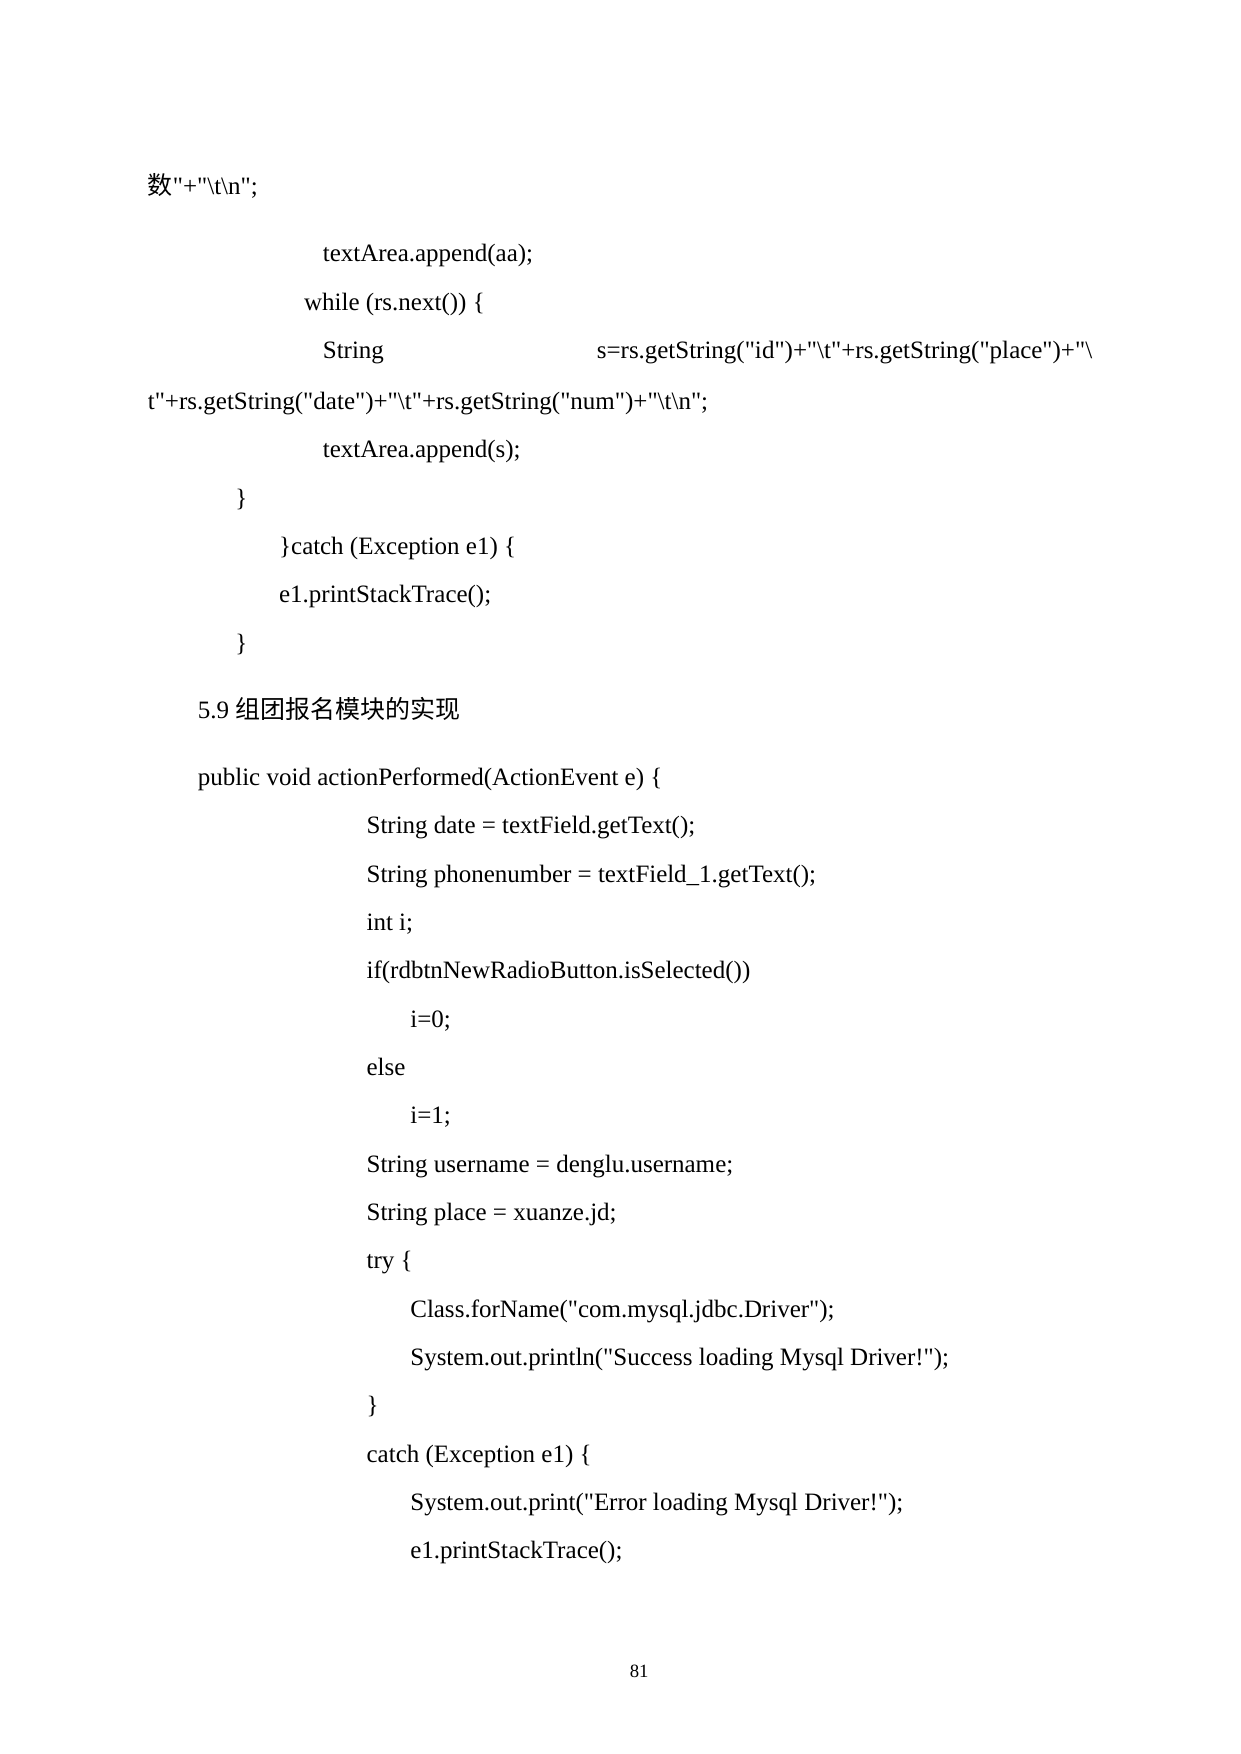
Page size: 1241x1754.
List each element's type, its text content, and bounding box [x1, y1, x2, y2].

text String phonenumber = textField_1.getText(); [148, 856, 1092, 890]
text String date = textField.getText(); [148, 808, 1092, 842]
text i=0; [148, 1001, 1092, 1035]
text String s=rs.getString("id")+"\t"+rs.getString("place")+"\t"+rs.getString("date")+"\t"+rs.getString("num")+"\t\n"; [148, 332, 1092, 417]
text }catch (Exception e1) { [148, 528, 1092, 562]
text textArea.append(s); [148, 432, 1092, 466]
text System.out.println("Success loading Mysql Driver!"); [148, 1339, 1092, 1373]
text catch (Exception e1) { [148, 1436, 1092, 1470]
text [148, 150, 1092, 218]
text } [148, 1388, 1092, 1422]
text try { [148, 1243, 1092, 1277]
text } [148, 625, 1092, 659]
text if(rdbtnNewRadioButton.isSelected()) [148, 953, 1092, 987]
text public void actionPerformed(ActionEvent e) { [148, 759, 1092, 793]
text int i; [148, 904, 1092, 938]
text System.out.print("Error loading Mysql Driver!"); [148, 1484, 1092, 1518]
text String username = denglu.username; [148, 1146, 1092, 1180]
text while (rs.next()) { [148, 284, 1092, 318]
text } [148, 480, 1092, 514]
text e1.printStackTrace(); [148, 1533, 1092, 1567]
text Class.forName("com.mysql.jdbc.Driver"); [148, 1291, 1092, 1325]
text else [148, 1049, 1092, 1083]
text 5.9 组团报名模块的实现 [148, 673, 1092, 741]
text textArea.append(aa); [148, 236, 1092, 270]
text e1.printStackTrace(); [148, 577, 1092, 611]
text String place = xuanze.jd; [148, 1194, 1092, 1228]
text i=1; [148, 1098, 1092, 1132]
